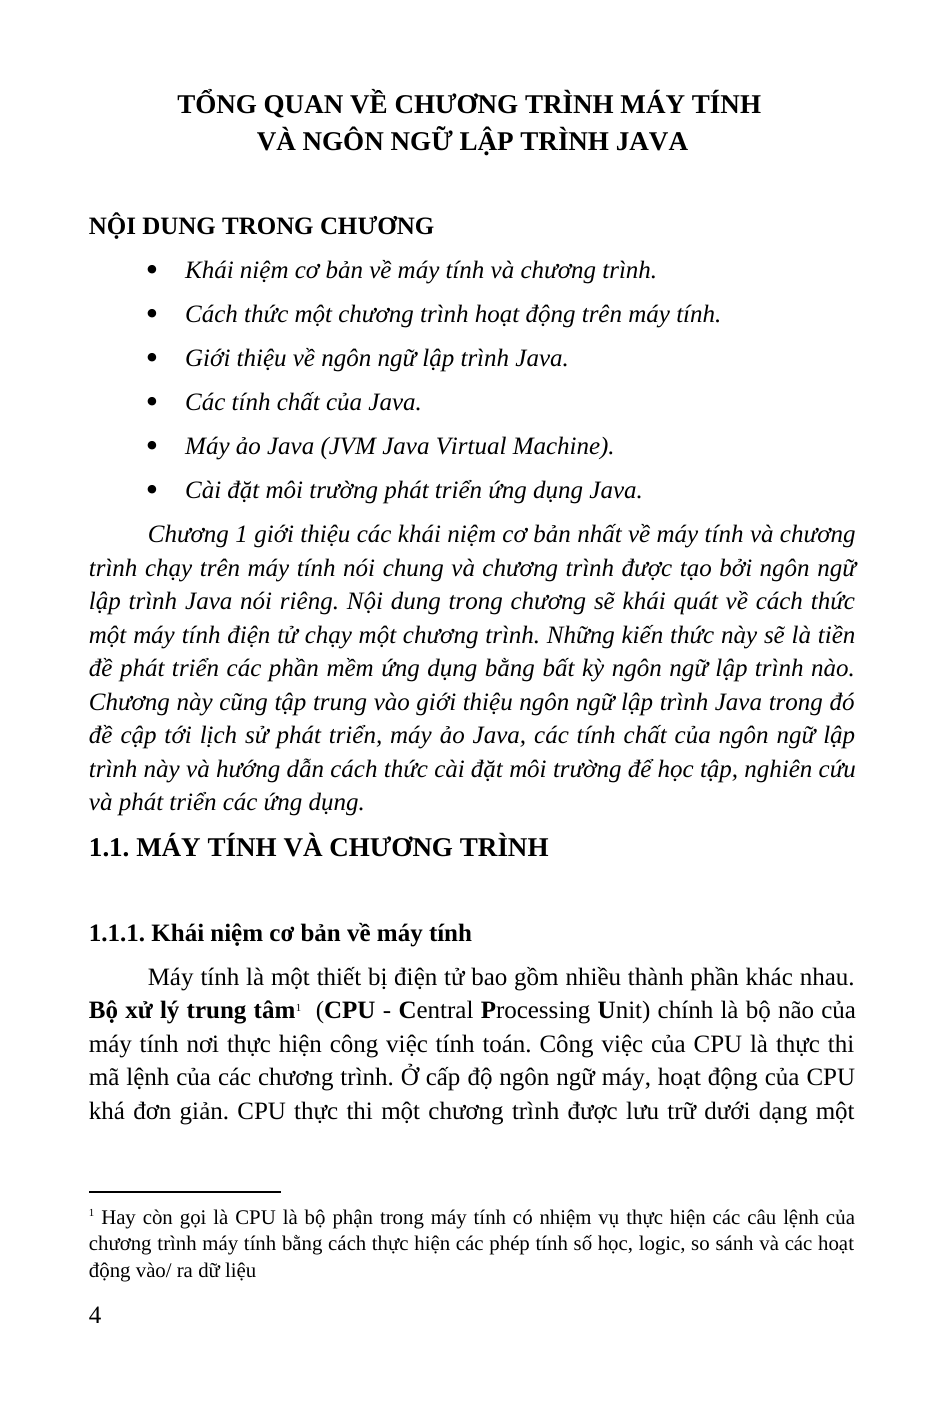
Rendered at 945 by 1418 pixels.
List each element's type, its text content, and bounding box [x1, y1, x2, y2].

list Giới thiệu về ngôn ngữ lập trình Java. [148, 343, 856, 372]
list Cài đặt môi trường phát triển ứng dụng Java. [148, 475, 856, 504]
subtitle 1.1.1. Khái niệm cơ bản về máy tính [89, 918, 856, 946]
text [89, 962, 856, 1124]
title TỔNG QUAN VỀ CHƯƠNG TRÌNH MÁY TÍNH VÀ NGÔN NGỮ LẬP TRÌNH JAVA [89, 89, 856, 156]
text NỘI DUNG TRONG CHƯƠNG [89, 211, 856, 240]
list Các tính chất của Java. [148, 387, 856, 416]
text Chương 1 giới thiệu các khái niệm cơ bản nhất về máy tính và chương trình chạy trên máy tính nói chung và chương trình được tạo bởi ngôn ngữ lập trình Java nói riêng. Nội dung trong chương sẽ khái quát về cách thức một máy tính điện tử chạy một chương trình. Những kiến thức này sẽ là tiền đề phát triển các phần mềm ứng dụng bằng bất kỳ ngôn ngữ lập trình nào. Chương này cũng tập trung vào giới thiệu ngôn ngữ lập trình Java trong đó đề cập tới lịch sử phát triển, máy ảo Java, các tính chất của ngôn ngữ lập trình này và hướng dẫn cách thức cài đặt môi trường để học tập, nghiên cứu và phát triển các ứng dụng. [89, 519, 856, 816]
subtitle 1.1. MÁY TÍNH VÀ CHƯƠNG TRÌNH [89, 831, 856, 862]
list Máy ảo Java (JVM Java Virtual Machine). [148, 431, 856, 460]
list Khái niệm cơ bản về máy tính và chương trình. [148, 255, 856, 284]
list Cách thức một chương trình hoạt động trên máy tính. [148, 299, 856, 328]
